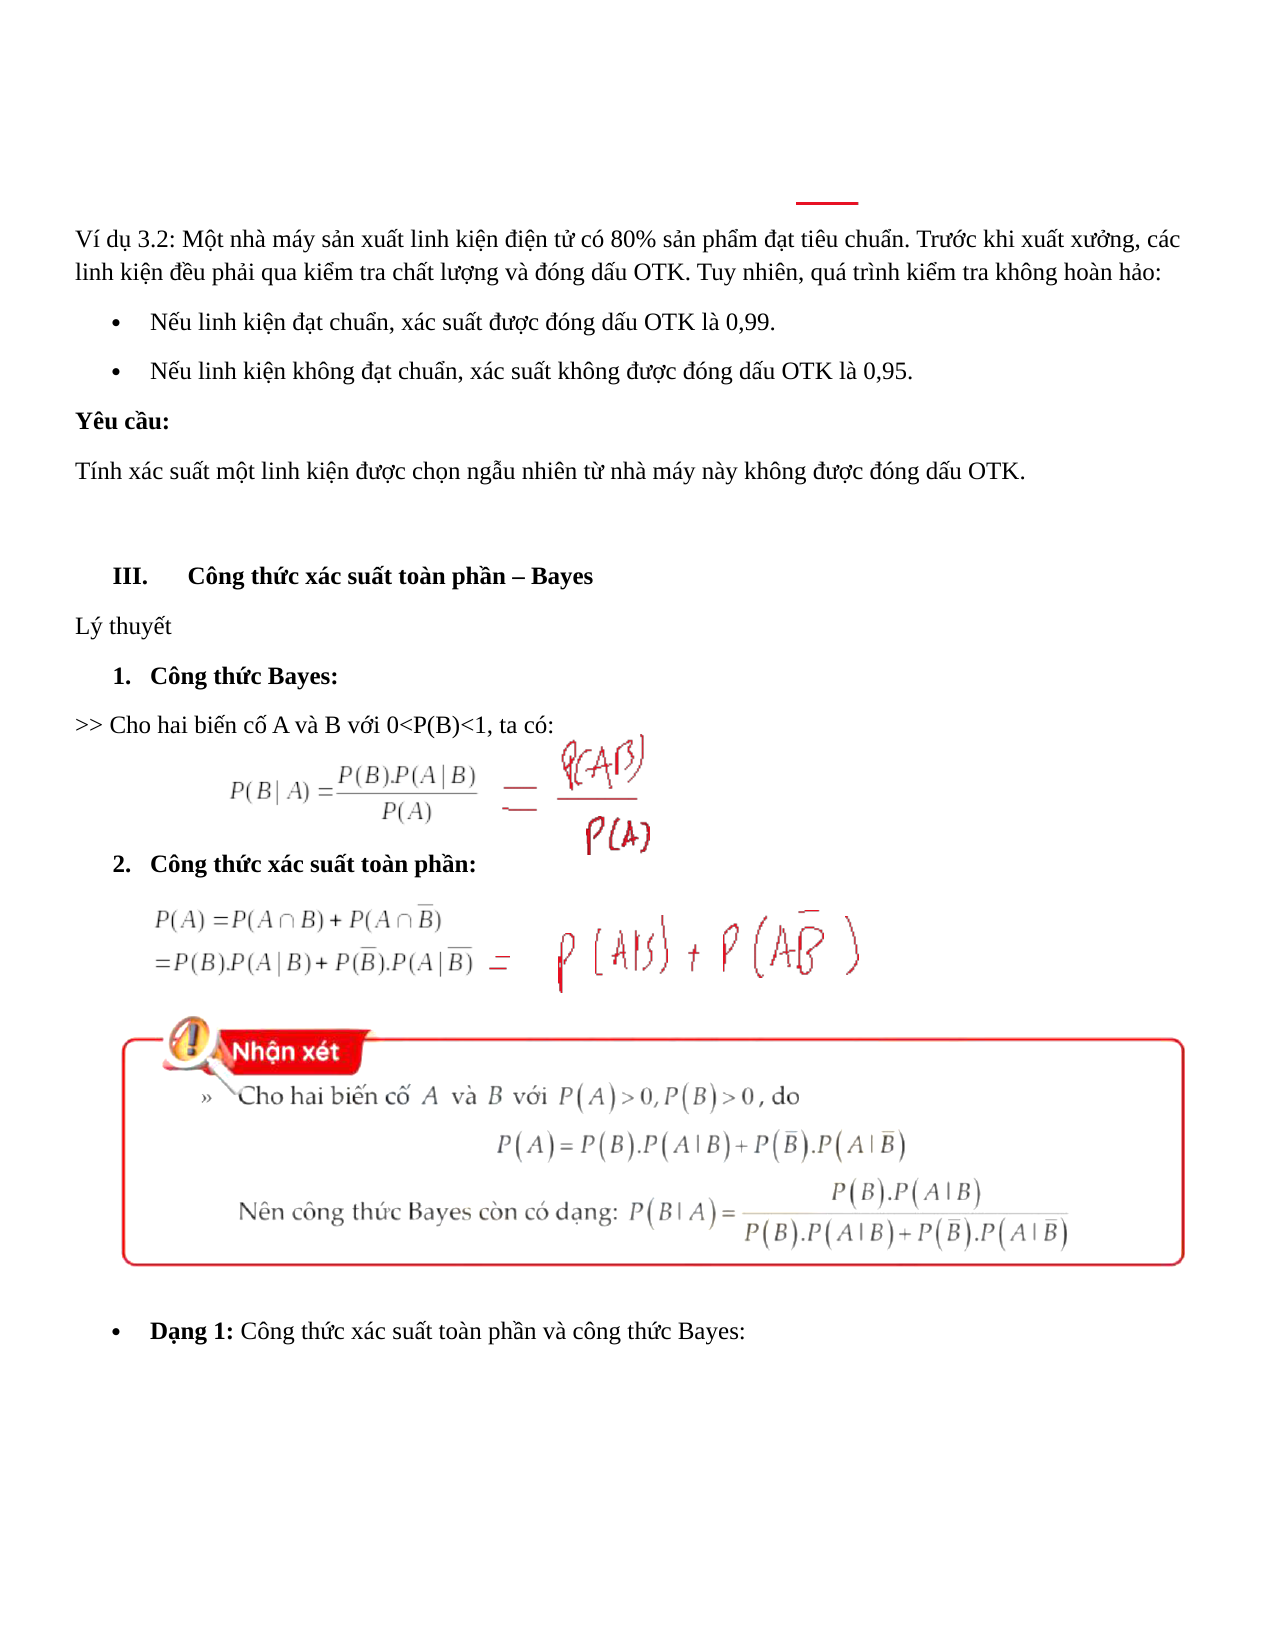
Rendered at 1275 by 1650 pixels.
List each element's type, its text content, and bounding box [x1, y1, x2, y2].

text Yêu cầu: [75, 406, 1200, 435]
list Công thức xác suất toàn phần: [112, 849, 1200, 878]
list Dạng 1: Công thức xác suất toàn phần và công thức Bayes: [112, 1316, 1200, 1345]
picture [723, 910, 824, 978]
picture [112, 1003, 1194, 1294]
list Nếu linh kiện đạt chuẩn, xác suất được đóng dấu OTK là 0,99. [112, 307, 1200, 336]
list Công thức xác suất toàn phần – Bayes [112, 561, 1200, 590]
text Lý thuyết [75, 611, 1200, 640]
list Nếu linh kiện không đạt chuẩn, xác suất không được đóng dấu OTK là 0,95. [112, 356, 1200, 385]
picture [687, 943, 701, 973]
text Ví dụ 3.2: Một nhà máy sản xuất linh kiện điện tử có 80% sản phẩm đạt tiêu chuẩn. Trước khi xuất xưởng, các linh kiện đều phải qua kiểm tra chất lượng và đóng dấu OTK. Tuy nhiên, quá trình kiểm tra không hoàn hảo: [75, 224, 1200, 286]
picture [595, 915, 668, 977]
picture [488, 956, 510, 971]
list Công thức Bayes: [112, 661, 1200, 689]
picture [845, 916, 859, 975]
text >> Cho hai biến cố A và B với 0<P(B)<1, ta có: [75, 710, 1200, 739]
picture [501, 734, 650, 855]
text Tính xác suất một linh kiện được chọn ngẫu nhiên từ nhà máy này không được đóng dấu OTK. [75, 456, 1200, 484]
picture [558, 933, 576, 993]
